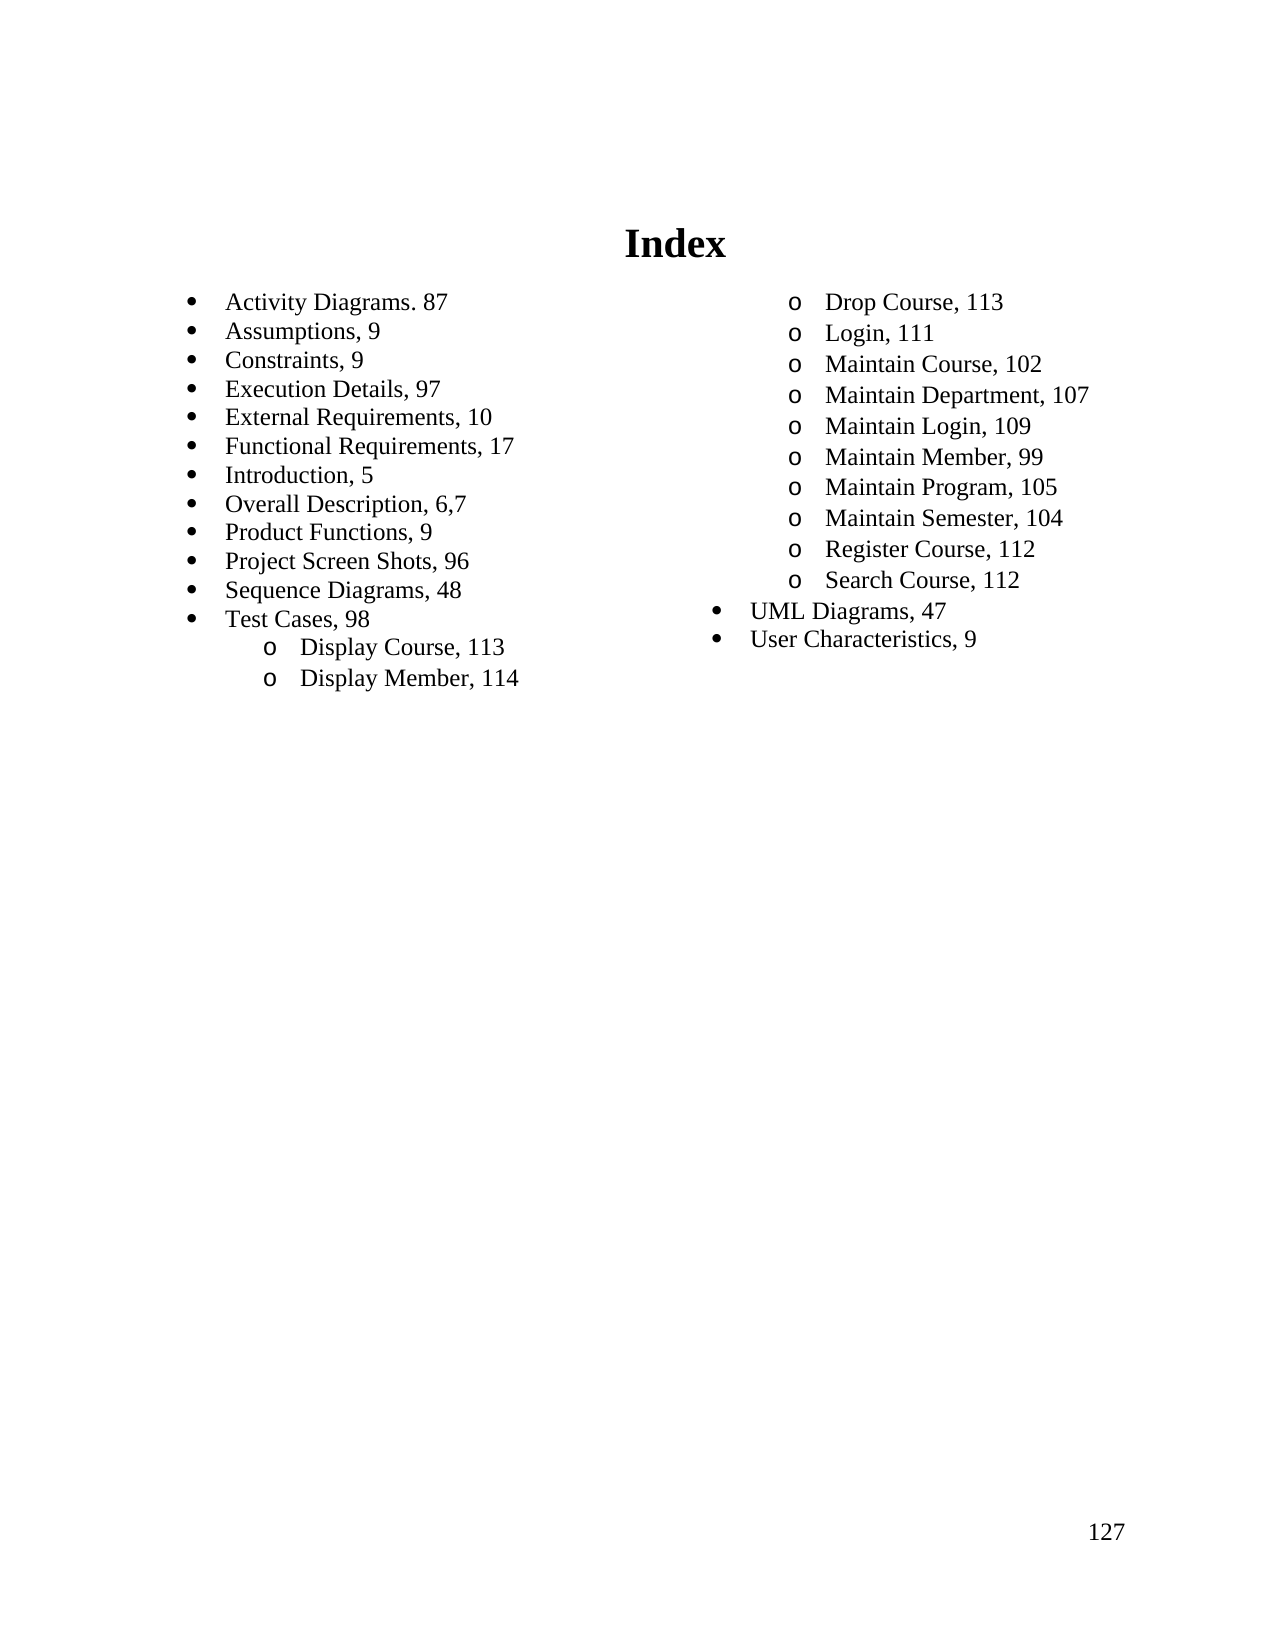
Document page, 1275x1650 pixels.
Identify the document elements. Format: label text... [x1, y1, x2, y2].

list Drop Course, 113 [787, 287, 1125, 318]
list Execution Details, 97 [187, 374, 600, 402]
list Constraints, 9 [187, 345, 600, 374]
list Project Screen Shots, 96 [187, 546, 600, 575]
list Index [225, 219, 1125, 267]
list Maintain Member, 99 [787, 442, 1125, 472]
list Assumptions, 9 [187, 316, 600, 345]
list Test Cases, 98 [187, 604, 600, 632]
list Register Course, 112 [787, 534, 1125, 565]
list Product Functions, 9 [187, 517, 600, 546]
list Overall Description, 6,7 [187, 489, 600, 517]
list Maintain Department, 107 [787, 380, 1125, 411]
list Display Member, 114 [262, 663, 600, 694]
list Sequence Diagrams, 48 [187, 575, 600, 604]
list External Requirements, 10 [187, 402, 600, 431]
list Maintain Login, 109 [787, 411, 1125, 442]
list Display Course, 113 [262, 632, 600, 663]
list Maintain Program, 105 [787, 472, 1125, 503]
list User Characteristics, 9 [712, 624, 1125, 653]
list UML Diagrams, 47 [712, 596, 1125, 624]
list Functional Requirements, 17 [187, 431, 600, 460]
list Search Course, 112 [787, 565, 1125, 596]
list Maintain Course, 102 [787, 349, 1125, 380]
list Login, 111 [787, 318, 1125, 349]
list Introduction, 5 [187, 460, 600, 489]
list Maintain Semester, 104 [787, 503, 1125, 534]
list Activity Diagrams. 87 [187, 287, 600, 316]
